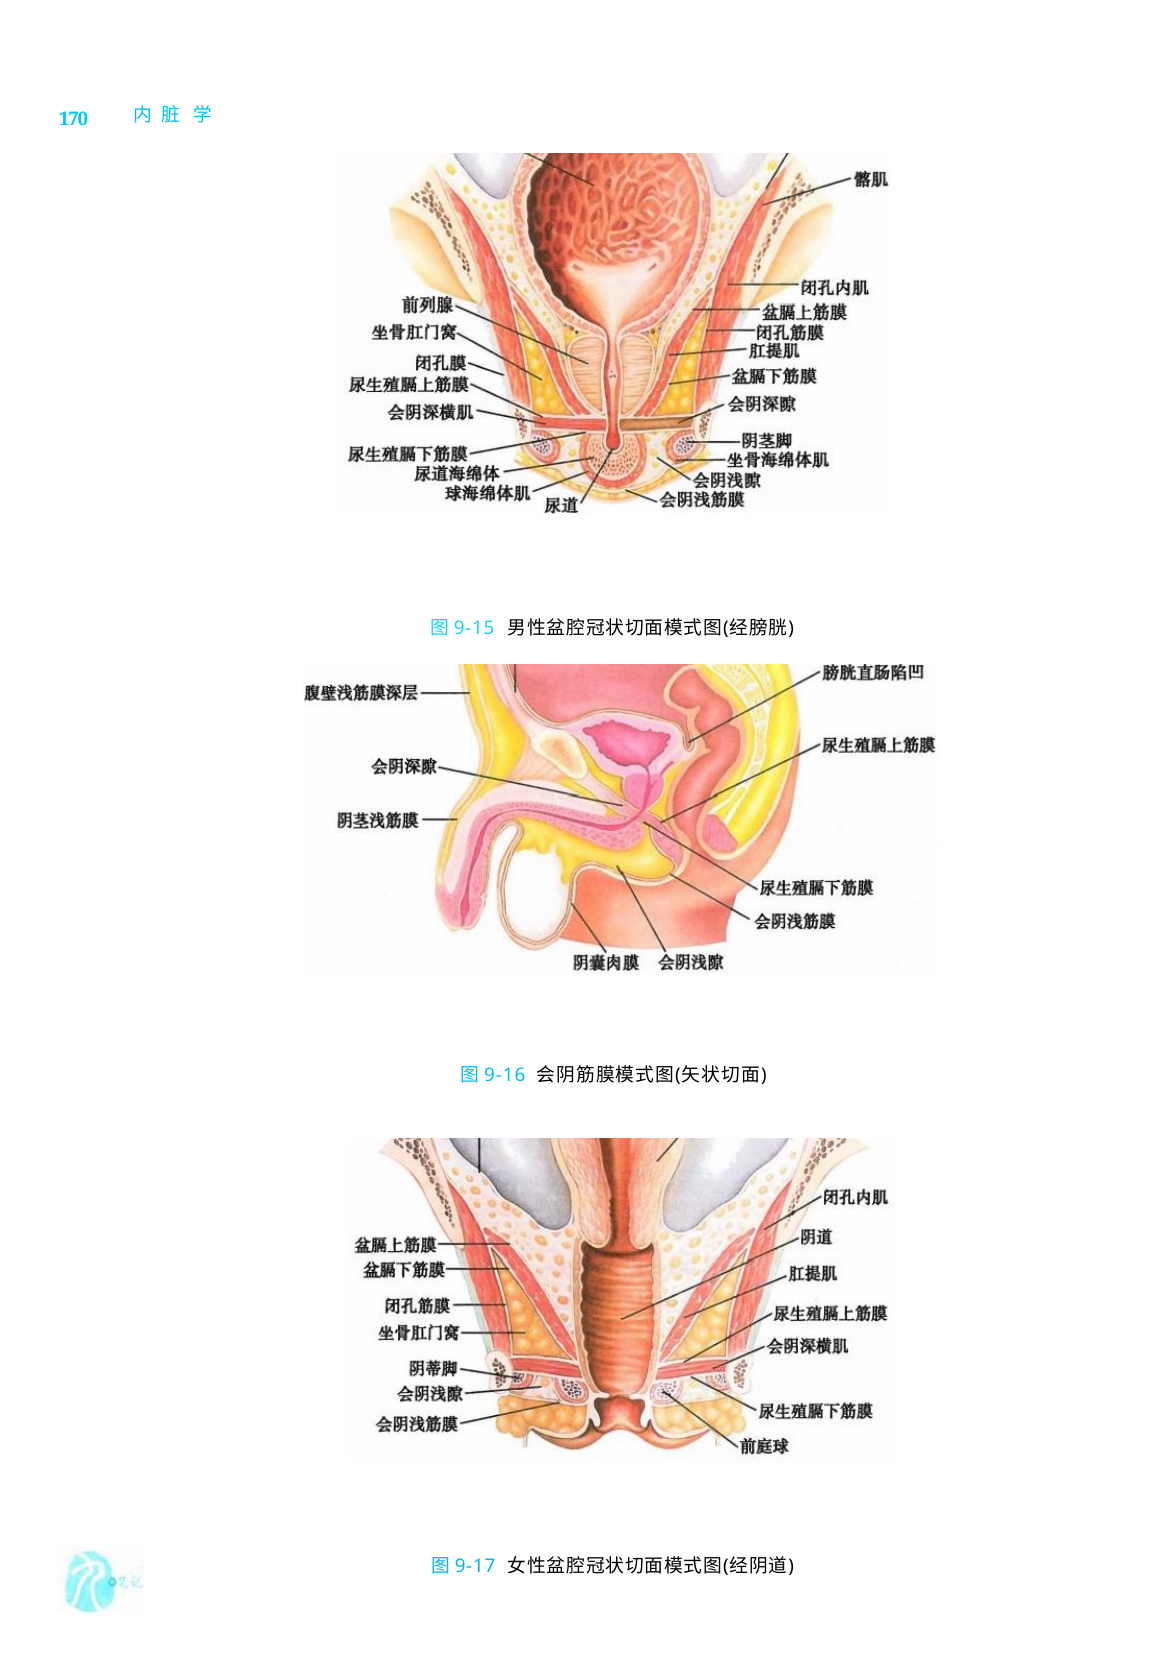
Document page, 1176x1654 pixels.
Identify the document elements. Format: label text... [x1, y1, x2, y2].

text 图9-16 会阴筋膜模式图(矢状切面) [460, 1061, 999, 1086]
picture [57, 1543, 144, 1614]
text 图9-17 女性盆腔冠状切面模式图(经阴道) [431, 1552, 999, 1577]
picture [346, 1138, 898, 1462]
text 图9-15 男性盆腔冠状切面模式图(经膀胱) [430, 614, 999, 639]
picture [335, 153, 892, 515]
picture [303, 664, 939, 974]
text 170 内 脏 学 [58, 99, 999, 128]
